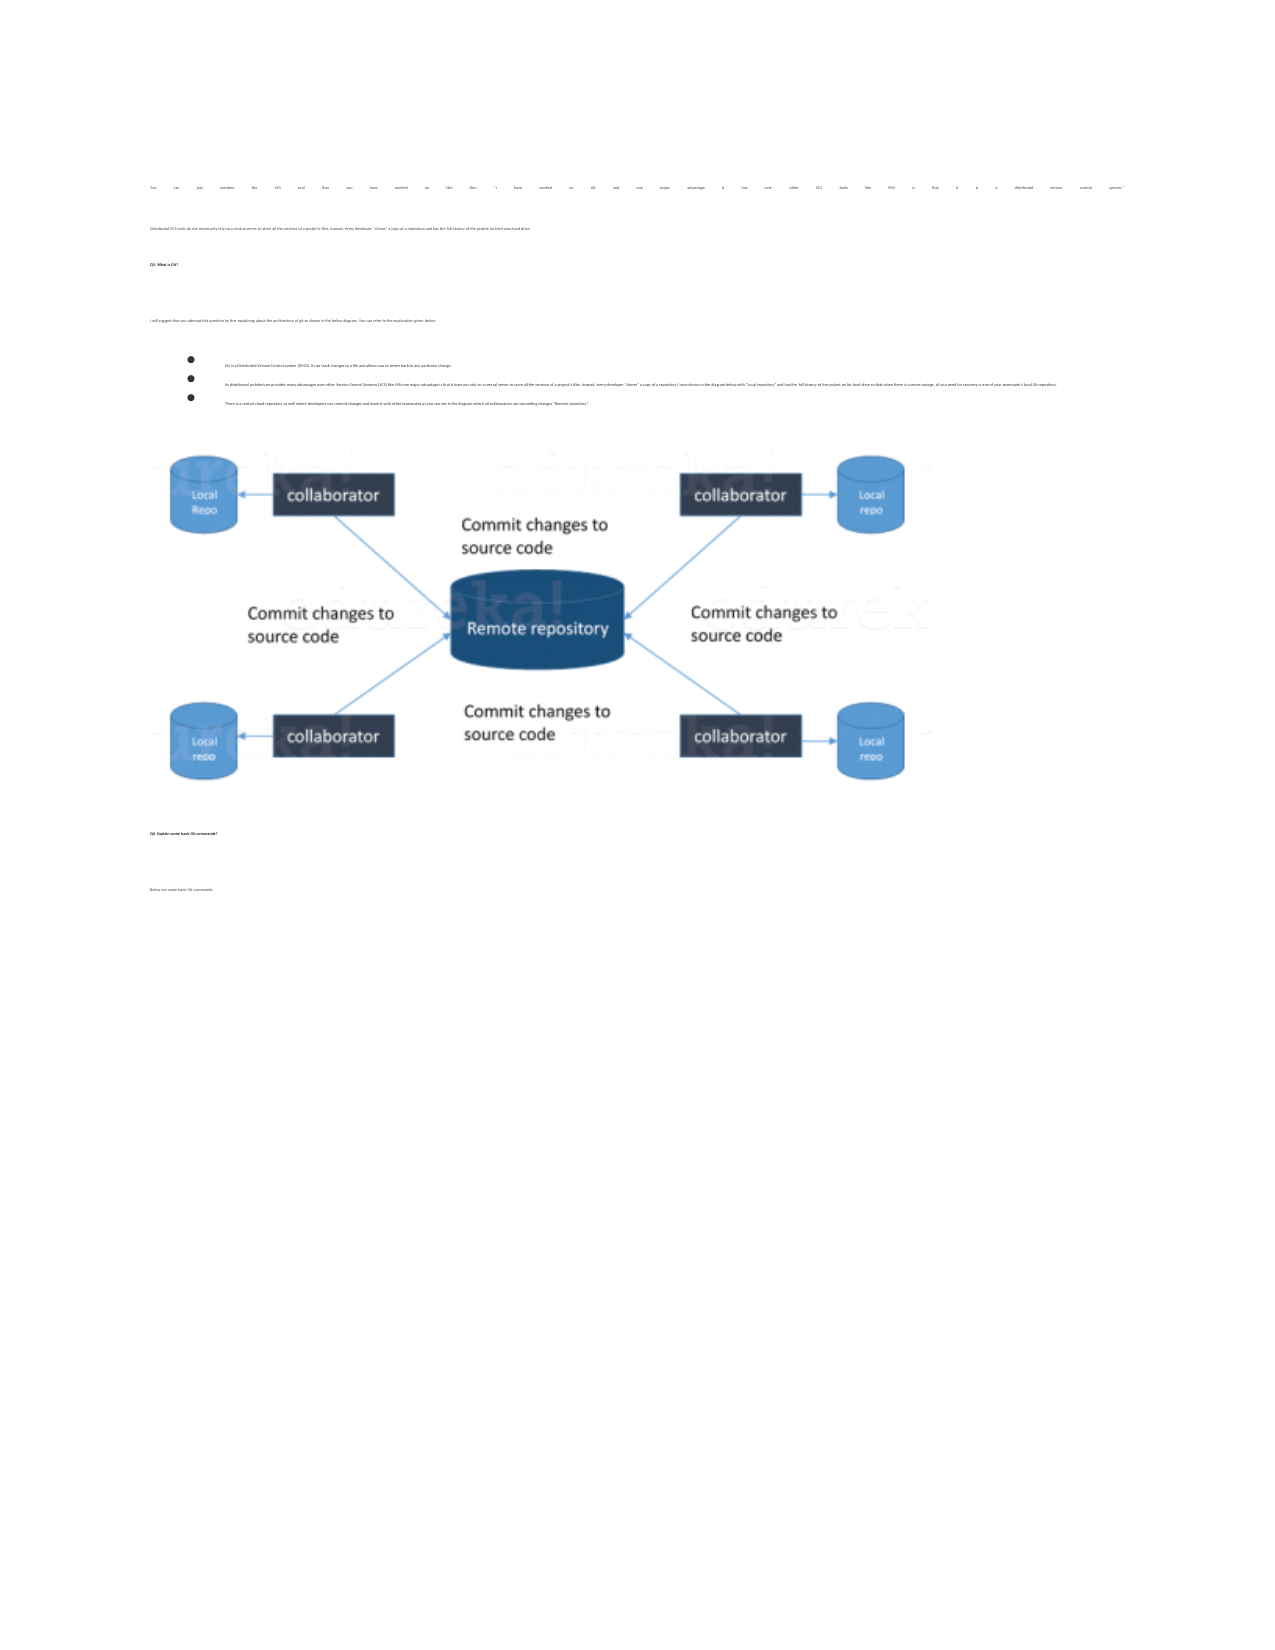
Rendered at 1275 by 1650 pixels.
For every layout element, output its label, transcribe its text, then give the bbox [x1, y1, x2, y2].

text I will suggest that you attempt this question by first explaining about the architecture of git as shown in the below diagram. You can refer to the explanation given below: [150, 283, 1125, 324]
text You can just mention the VCS tool that you have worked on like this: “I have worked on Git and one major advantage it has over other VCS tools like SVN is that it is a distributed version control system.” Distributed VCS tools do not necessarily rely on a central server to store all the versions of a project’s files. Instead, every developer “clones” a copy of a repository and has the full history of the project on their own hard drive. [150, 150, 1125, 231]
picture [150, 439, 933, 800]
text Below are some basic Git commands: [150, 852, 1125, 893]
list Git is a Distributed Version Control system (DVCS). It can track changes to a file and allows you to revert back to any particular change. [187, 353, 1125, 372]
list There is a central cloud repository as well where developers can commit changes and share it with other teammates as you can see in the diagram where all collaborators are commiting changes “Remote repository”. [187, 391, 1125, 410]
